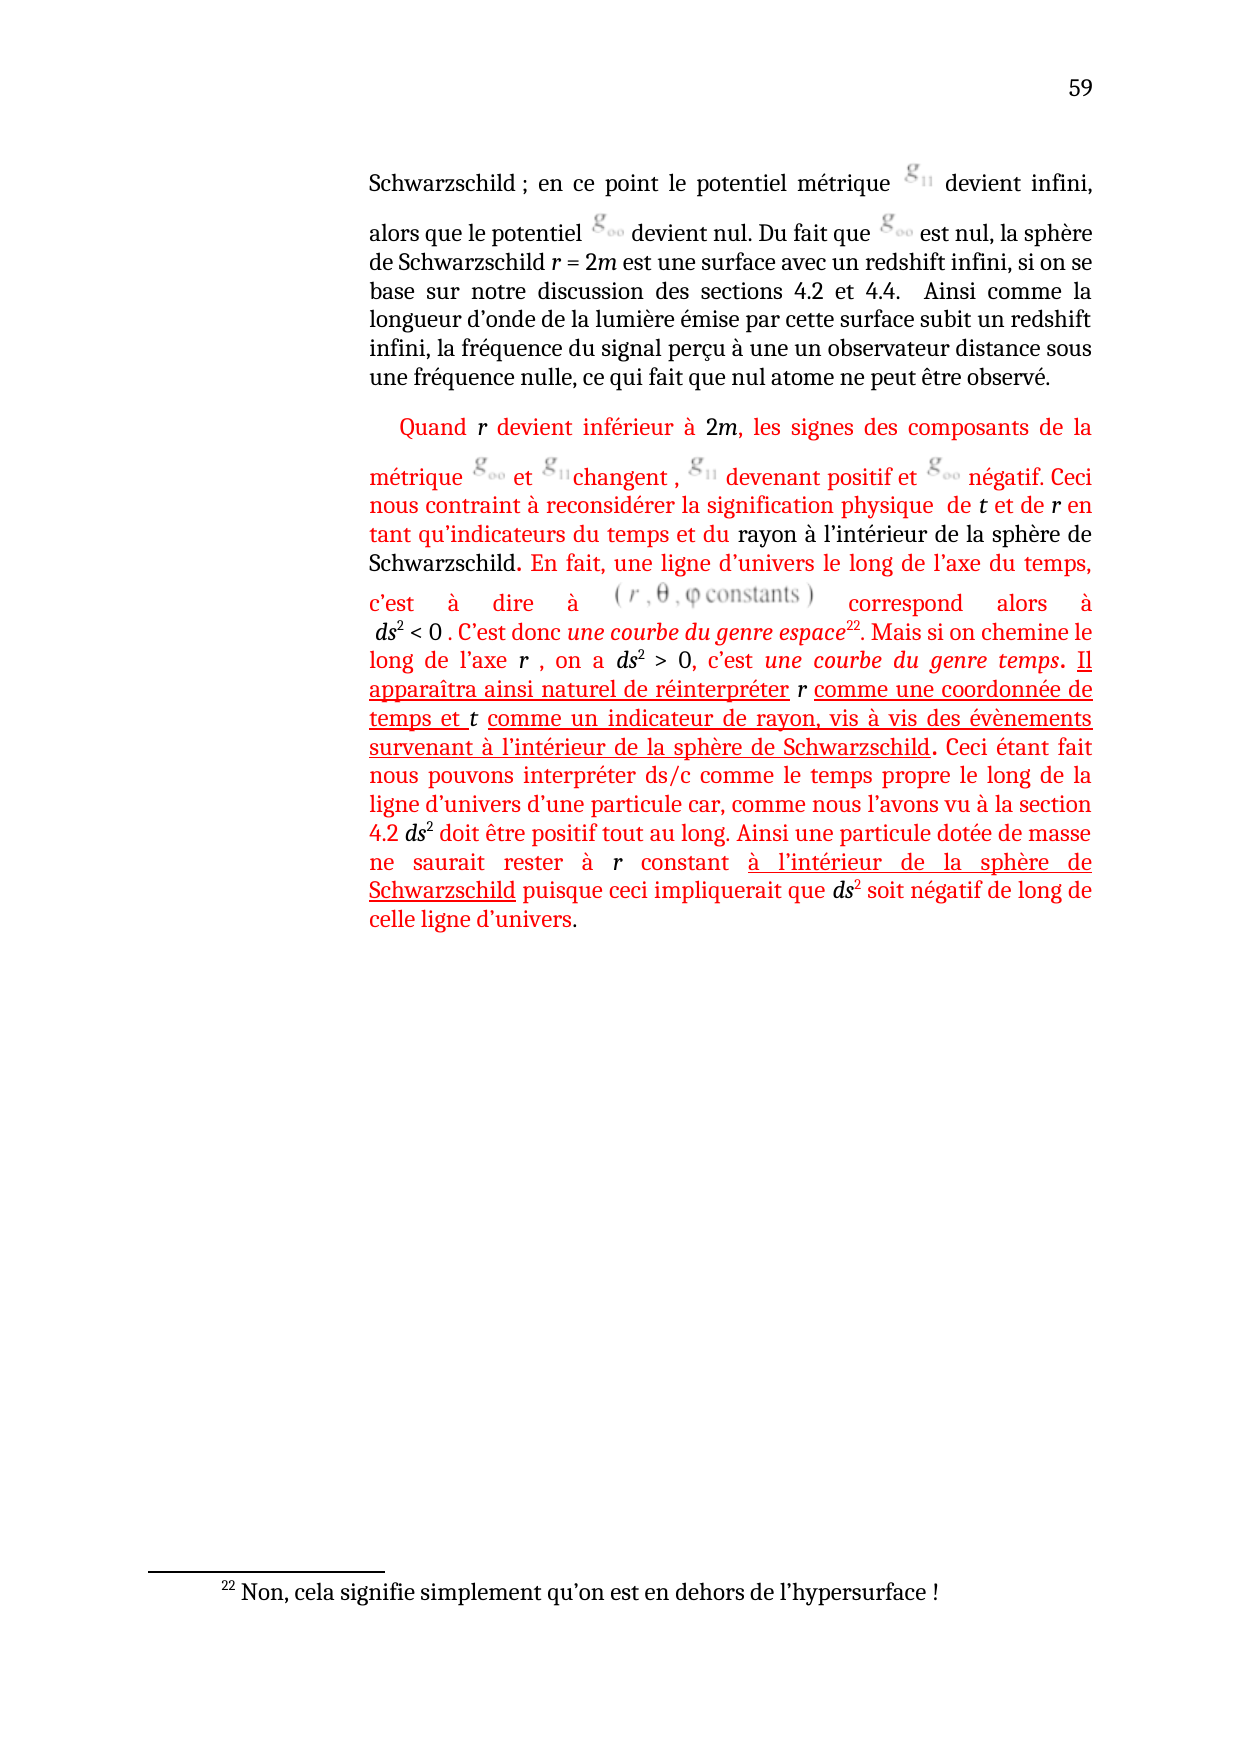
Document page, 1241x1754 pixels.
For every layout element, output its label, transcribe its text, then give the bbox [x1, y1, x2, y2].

text Quand r devient inférieur à 2m, les signes des composants de la métrique et changent , devenant positif et négatif. Ceci nous contraint à reconsidérer la signification physique de t et de r en tant qu’indicateurs du temps et du rayon à l’intérieur de la sphère de Schwarzschild. En fait, une ligne d’univers le long de l’axe du temps, c’est à dire à correspond alors à ds2 < 0 . C’est donc une courbe du genre espace. Mais si on chemine le long de l’axe r , on a ds2 > 0, c’est une courbe du genre temps. Il apparaîtra ainsi naturel de réinterpréter r comme une coordonnée de temps et t comme un indicateur de rayon, vis à vis des évènements survenant à l’intérieur de la sphère de Schwarzschild. Ceci étant fait nous pouvons interpréter ds/c comme le temps propre le long de la ligne d’univers d’une particule car, comme nous l’avons vu à la section 4.2 ds2 doit être positif tout au long. Ainsi une particule dotée de masse ne saurait rester à r constant à l’intérieur de la sphère de Schwarzschild puisque ceci impliquerait que ds2 soit négatif de long de celle ligne d’univers. [369, 412, 1093, 934]
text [369, 148, 1093, 392]
